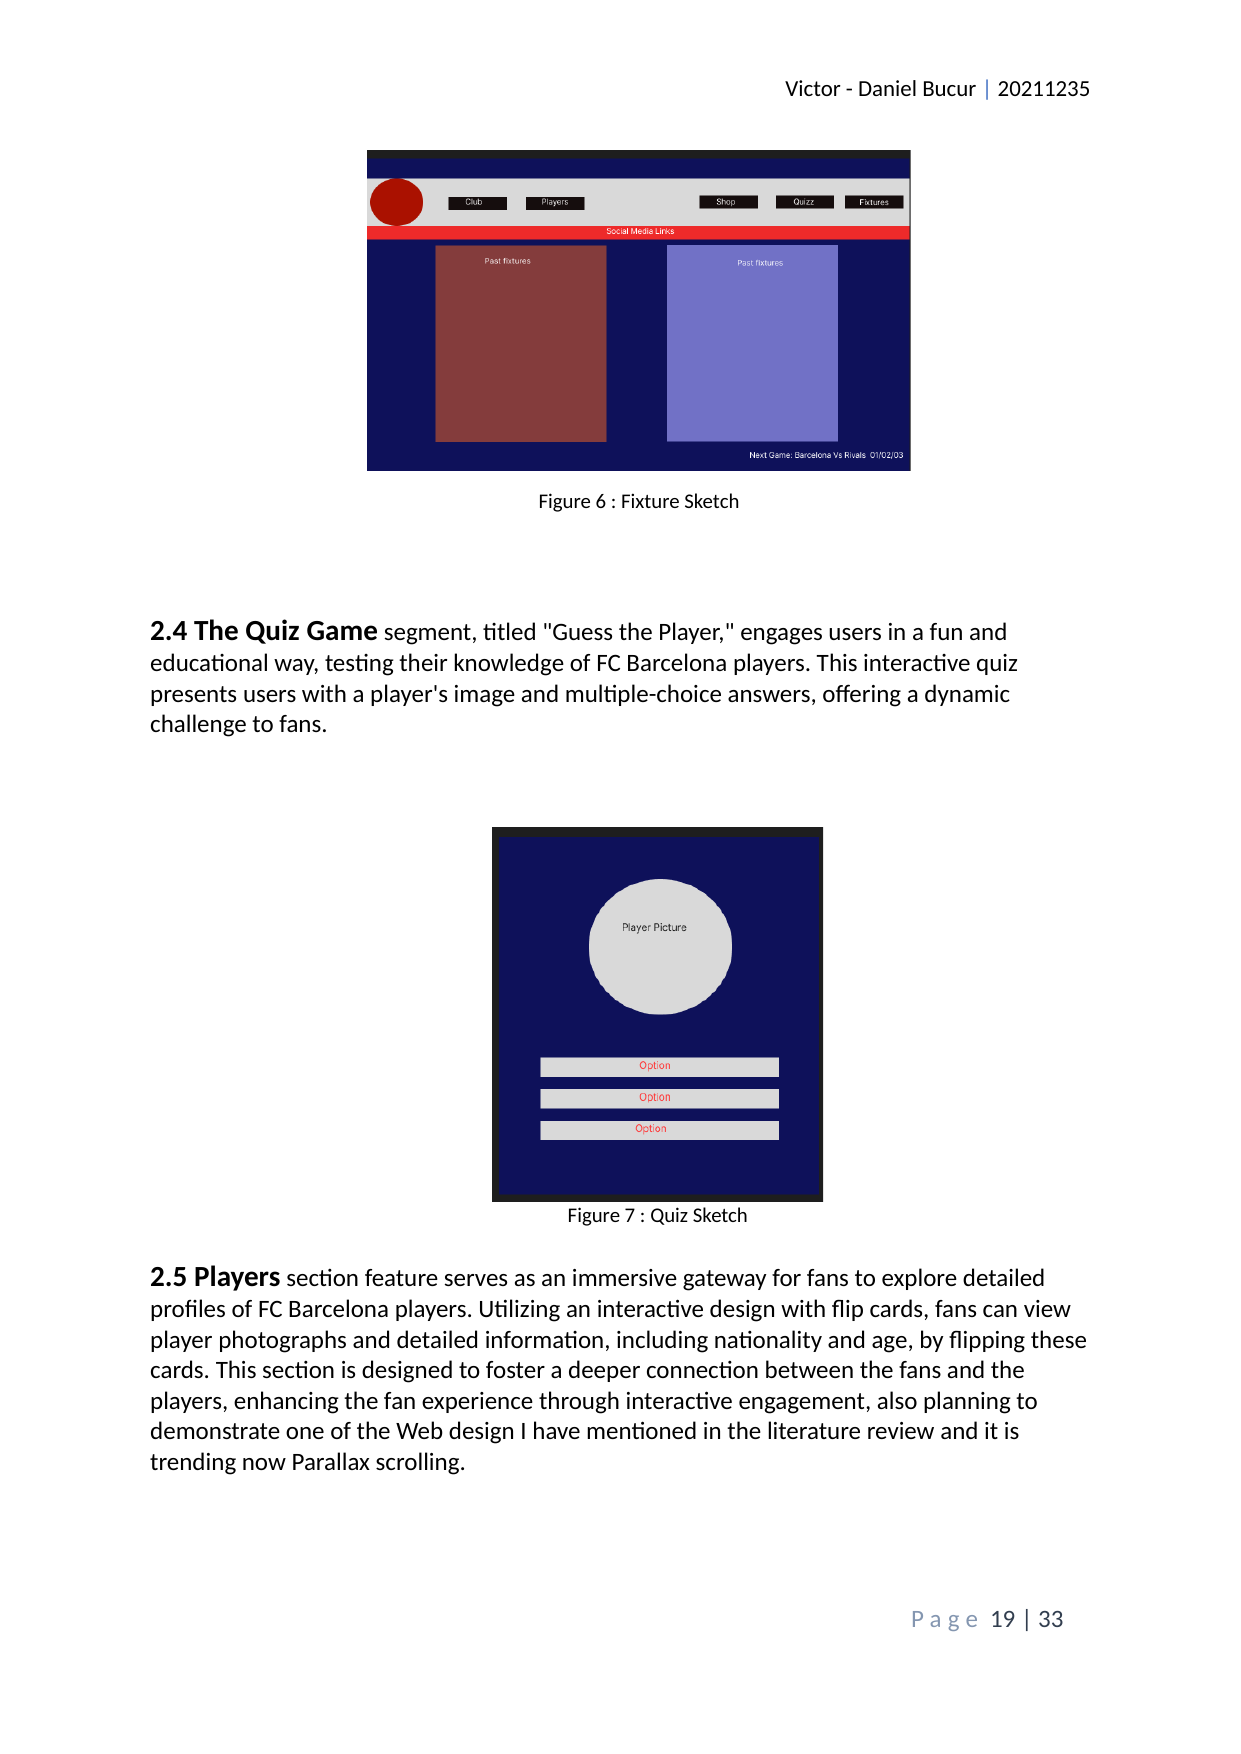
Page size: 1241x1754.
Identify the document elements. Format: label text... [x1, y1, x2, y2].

text 2.5 Players section feature serves as an immersive gateway for fans to explore detailed profiles of FC Barcelona players. Utilizing an interactive design with flip cards, fans can view player photographs and detailed information, including nationality and age, by flipping these cards. This section is designed to foster a deeper connection between the fans and the players, enhancing the fan experience through interactive engagement, also planning to demonstrate one of the Web design I have mentioned in the literature review and it is trending now Parallax scrolling. [150, 1258, 1090, 1477]
picture [492, 827, 824, 1202]
picture [367, 150, 911, 471]
text Figure 6 : Fixture Sketch [187, 489, 1090, 514]
text 2.4 The Quiz Game segment, titled "Guess the Player," engages users in a fun and educational way, testing their knowledge of FC Barcelona players. This interactive quiz presents users with a player's image and multiple-choice answers, offering a dynamic challenge to fans. [150, 612, 1090, 739]
text Figure 7 : Quiz Sketch [225, 1202, 1090, 1227]
